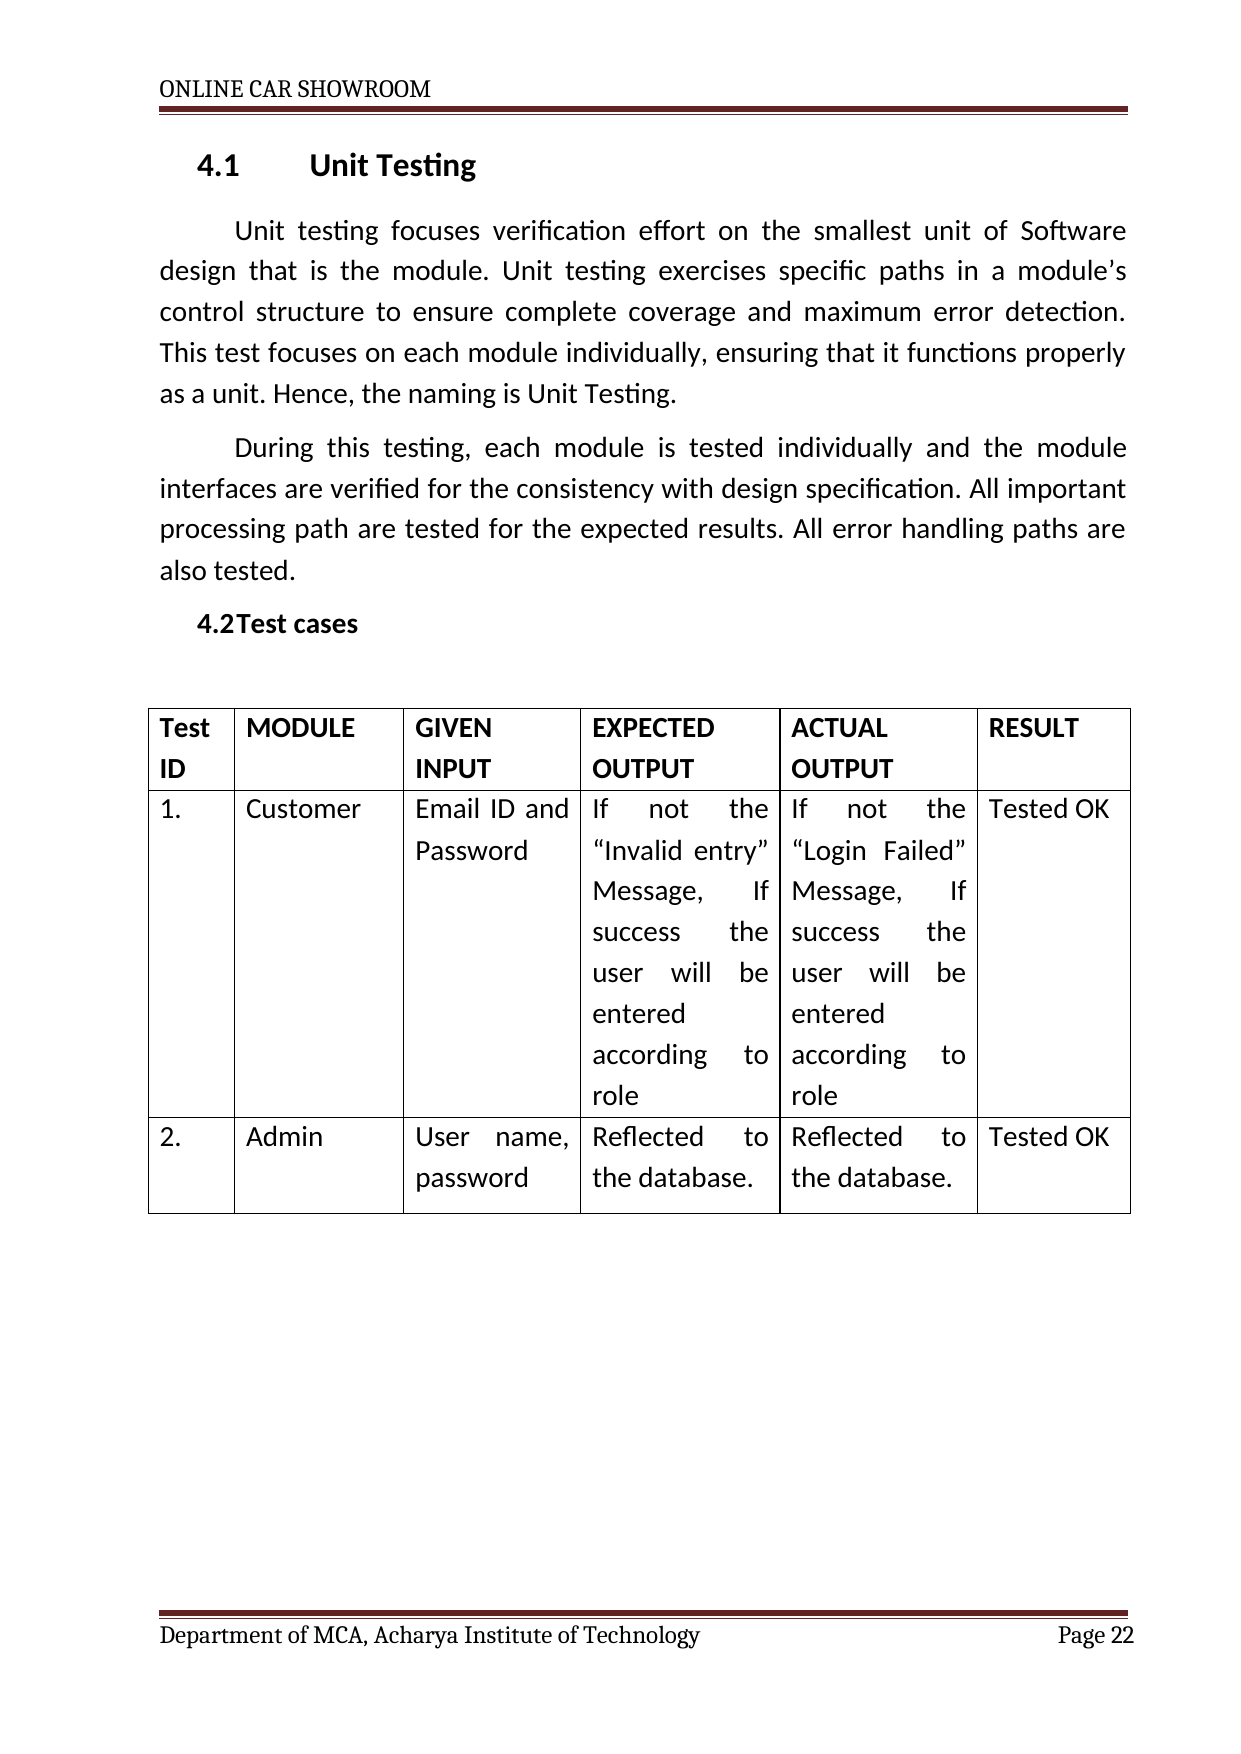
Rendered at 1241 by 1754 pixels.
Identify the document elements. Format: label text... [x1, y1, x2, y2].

table_cell Tested OK [978, 1118, 1130, 1213]
table_cell Tested OK [978, 791, 1130, 1117]
table_cell 1. [149, 791, 234, 1117]
table_cell If not the “Invalid entry” Message, If success the user will be entered according to role [581, 791, 779, 1117]
table_header EXPECTED OUTPUT [581, 709, 779, 789]
table_cell User name, password [404, 1118, 580, 1213]
list Unit Testing [197, 144, 1128, 185]
table_cell Reflected to the database. [581, 1118, 779, 1213]
table_cell Reflected to the database. [781, 1118, 977, 1213]
table_cell Email ID and Password [404, 791, 580, 1117]
table_header ACTUAL OUTPUT [781, 709, 977, 789]
table_cell Admin [235, 1118, 403, 1213]
list Test cases [197, 605, 1128, 641]
text During this testing, each module is tested individually and the module interfaces are verified for the consistency with design specification. All important processing path are tested for the expected results. All error handling paths are also tested. [159, 429, 1128, 587]
table_header Test ID [149, 709, 234, 789]
table_cell If not the “Login Failed” Message, If success the user will be entered according to role [781, 791, 977, 1117]
table_header RESULT [978, 709, 1130, 789]
table_cell Customer [235, 791, 403, 1117]
table_header MODULE [235, 709, 403, 789]
table_header GIVEN INPUT [404, 709, 580, 789]
table_cell 2. [149, 1118, 234, 1213]
text Unit testing focuses verification effort on the smallest unit of Software design that is the module. Unit testing exercises specific paths in a module’s control structure to ensure complete coverage and maximum error detection. This test focuses on each module individually, ensuring that it functions properly as a unit. Hence, the naming is Unit Testing. [159, 212, 1128, 411]
